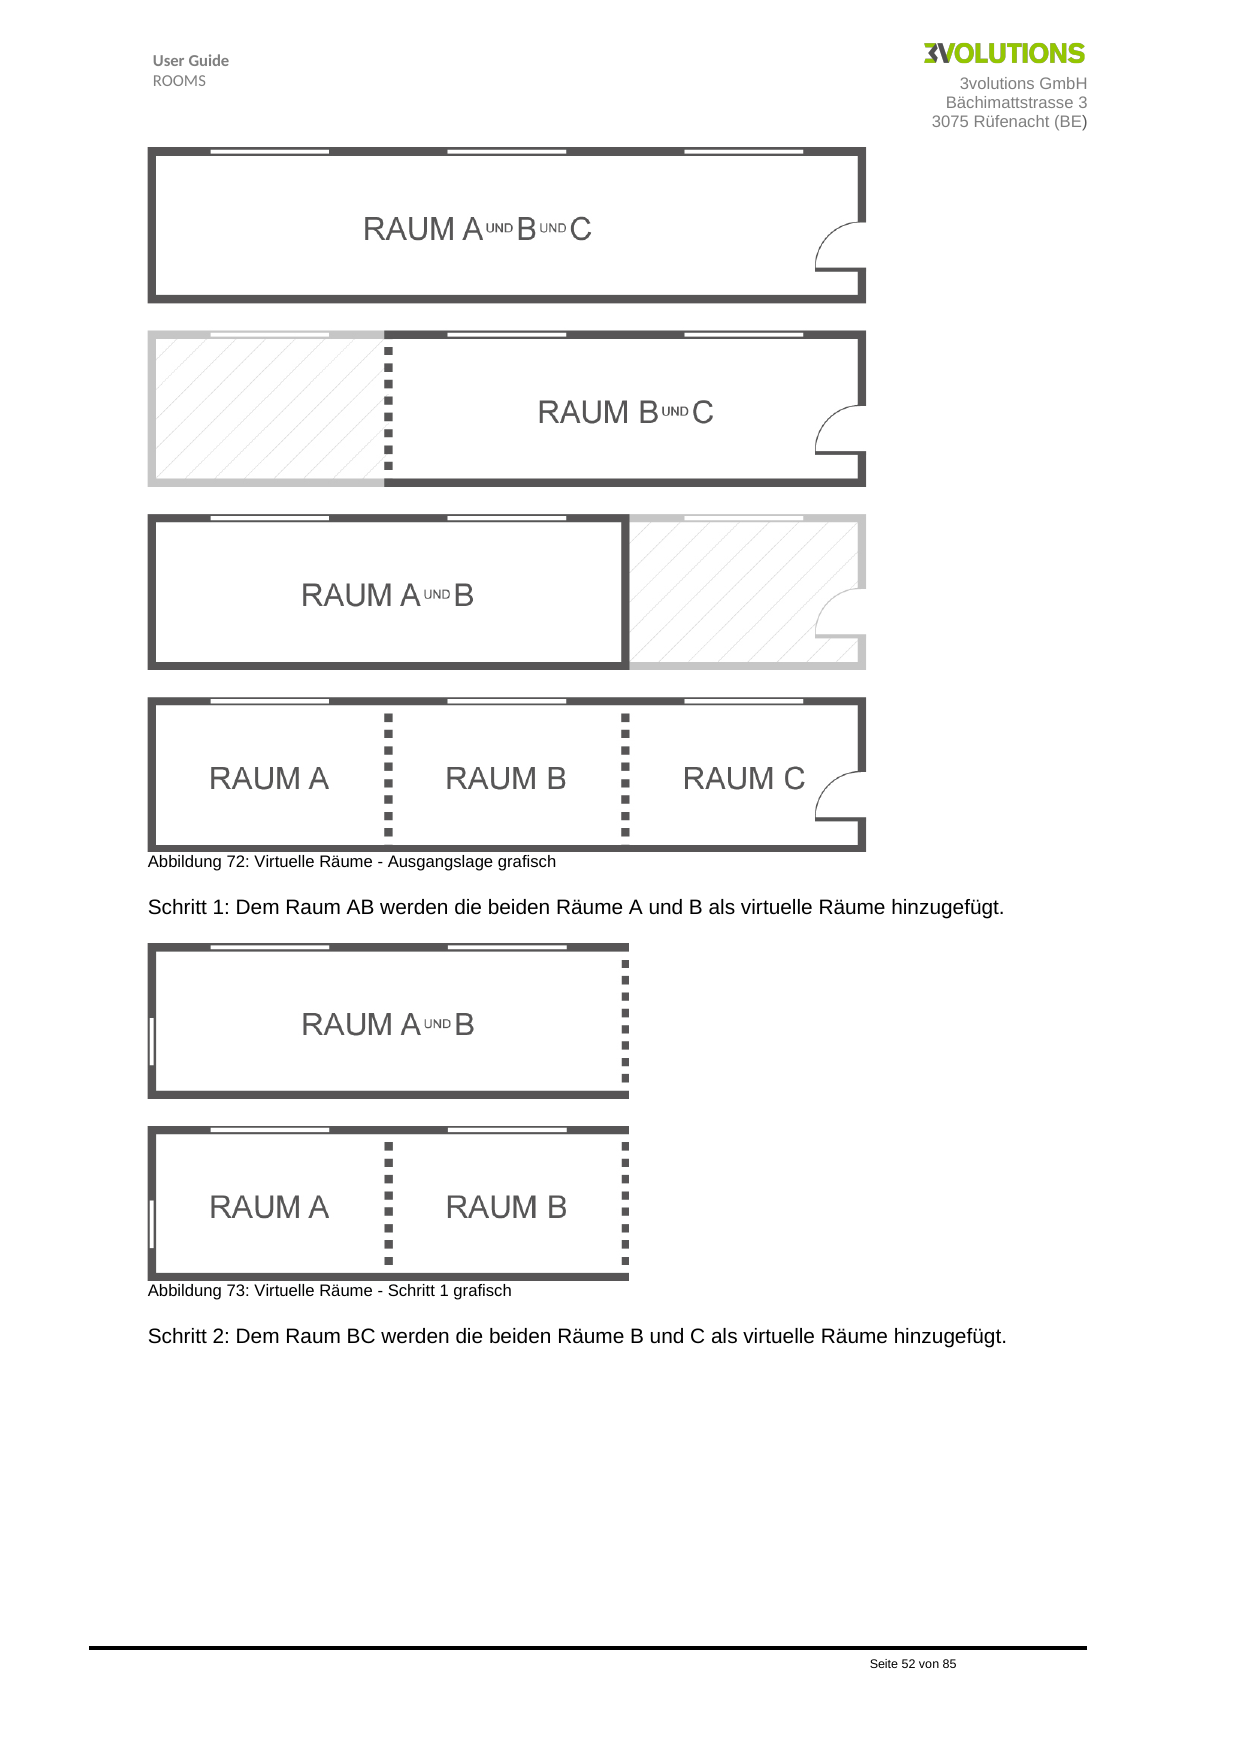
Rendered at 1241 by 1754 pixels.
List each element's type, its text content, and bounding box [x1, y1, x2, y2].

text Schritt 2: Dem Raum BC werden die beiden Räume B und C als virtuelle Räume hinzugefügt. [148, 1323, 1087, 1347]
text Schritt 1: Dem Raum AB werden die beiden Räume A und B als virtuelle Räume hinzugefügt. [148, 895, 1087, 919]
picture [921, 40, 1088, 66]
text Abbildung 73: Virtuelle Räume - Schritt 1 grafisch [148, 1280, 1087, 1299]
picture [147, 943, 629, 1281]
picture [147, 147, 867, 852]
text Abbildung 72: Virtuelle Räume - Ausgangslage grafisch [148, 852, 1087, 871]
